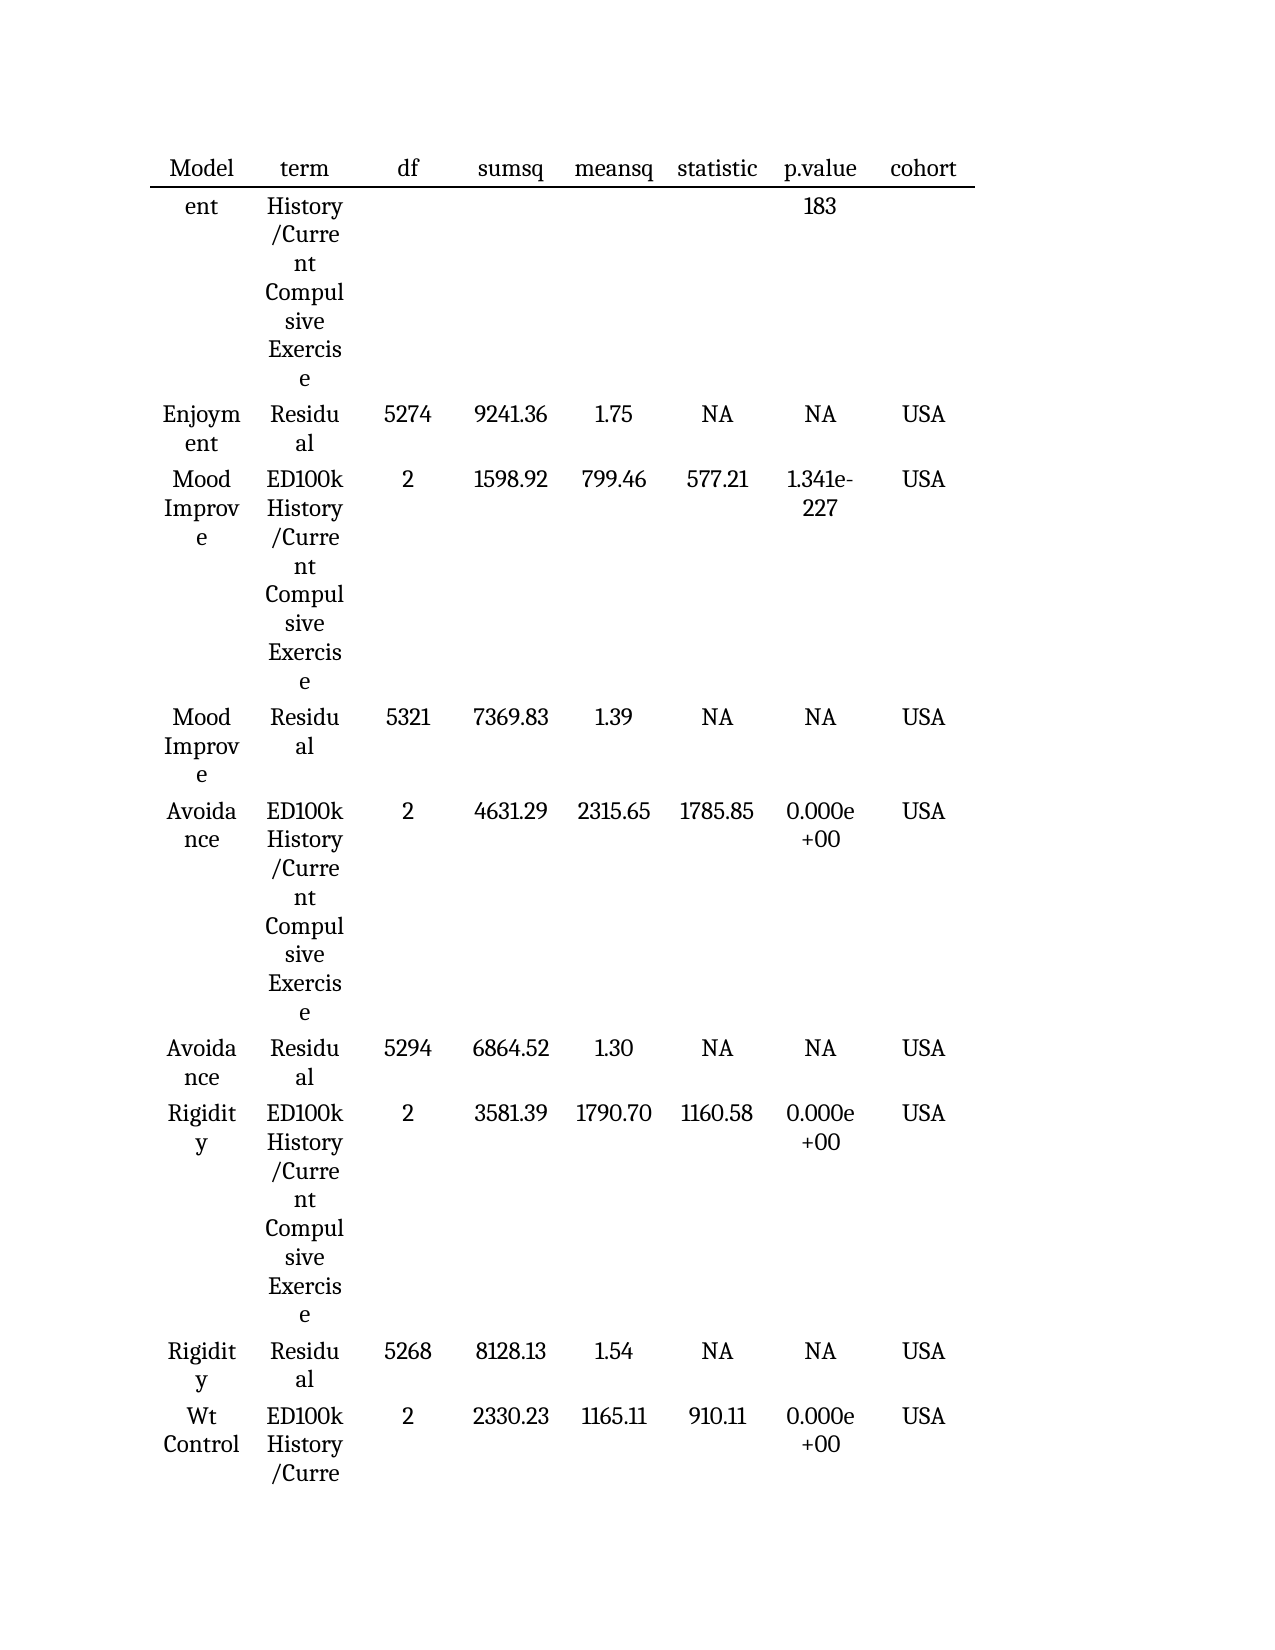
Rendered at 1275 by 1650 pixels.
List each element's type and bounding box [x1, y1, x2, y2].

table_header [139, 150, 1114, 1488]
